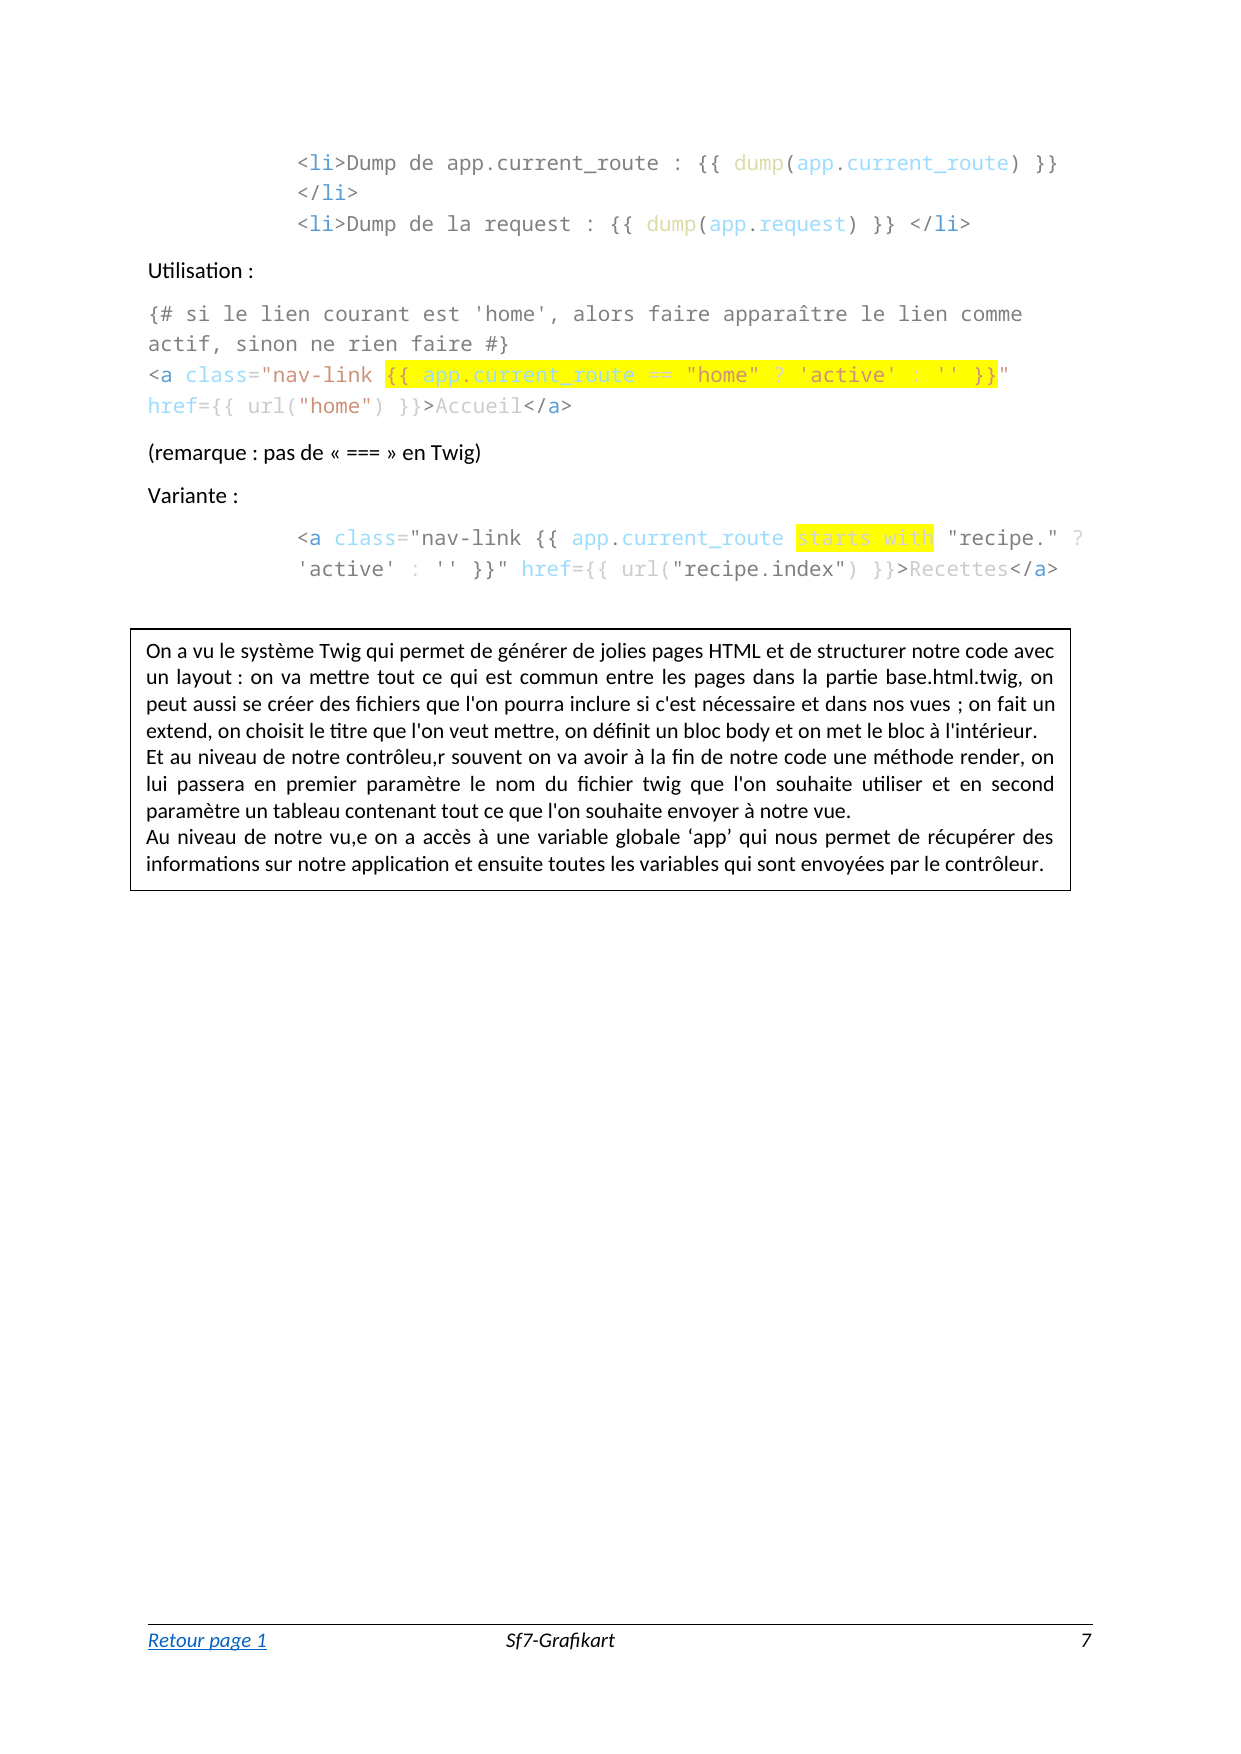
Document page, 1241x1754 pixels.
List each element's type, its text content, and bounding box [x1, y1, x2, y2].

text Variante : [148, 481, 1093, 509]
text {# si le lien courant est 'home', alors faire apparaître le lien comme actif, sinon ne rien faire #} [148, 299, 1093, 358]
text (remarque : pas de « === » en Twig) [148, 438, 1093, 466]
text Utilisation : [148, 256, 1093, 284]
text <a class="nav-link {{ app.current_route starts with "recipe." ? 'active' : '' }}" href={{ url("recipe.index") }}>Recettes</a> [296, 523, 1093, 582]
text <a class="nav-link {{ app.current_route == "home" ? 'active' : '' }}" href={{ url("home") }}>Accueil</a> [148, 360, 1093, 419]
text <li>Dump de app.current_route : {{ dump(app.current_route) }} </li> [296, 148, 1093, 207]
text <li>Dump de la request : {{ dump(app.request) }} </li> [296, 209, 1093, 237]
